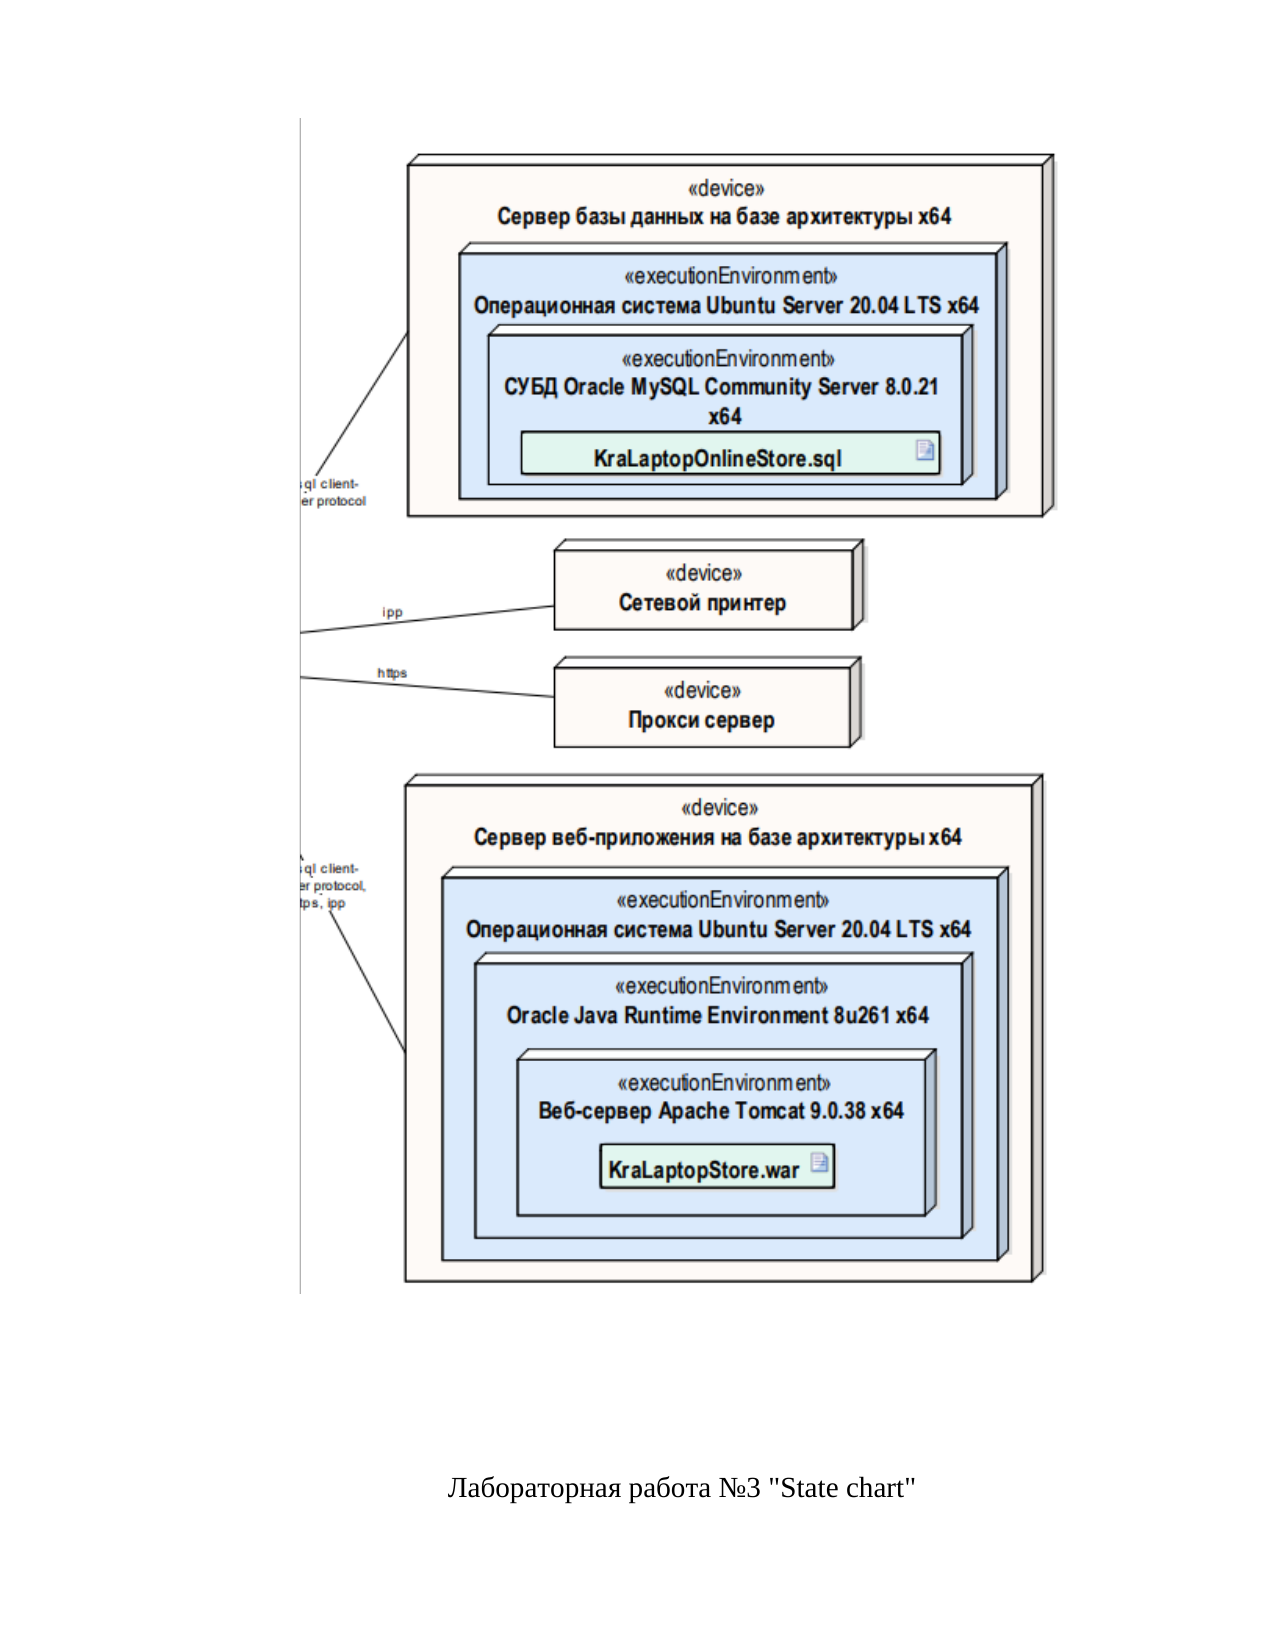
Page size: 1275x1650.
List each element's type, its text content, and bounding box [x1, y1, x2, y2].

text Лабораторная работа №3 "State chart" [177, 1471, 1186, 1504]
picture [299, 118, 1064, 1294]
